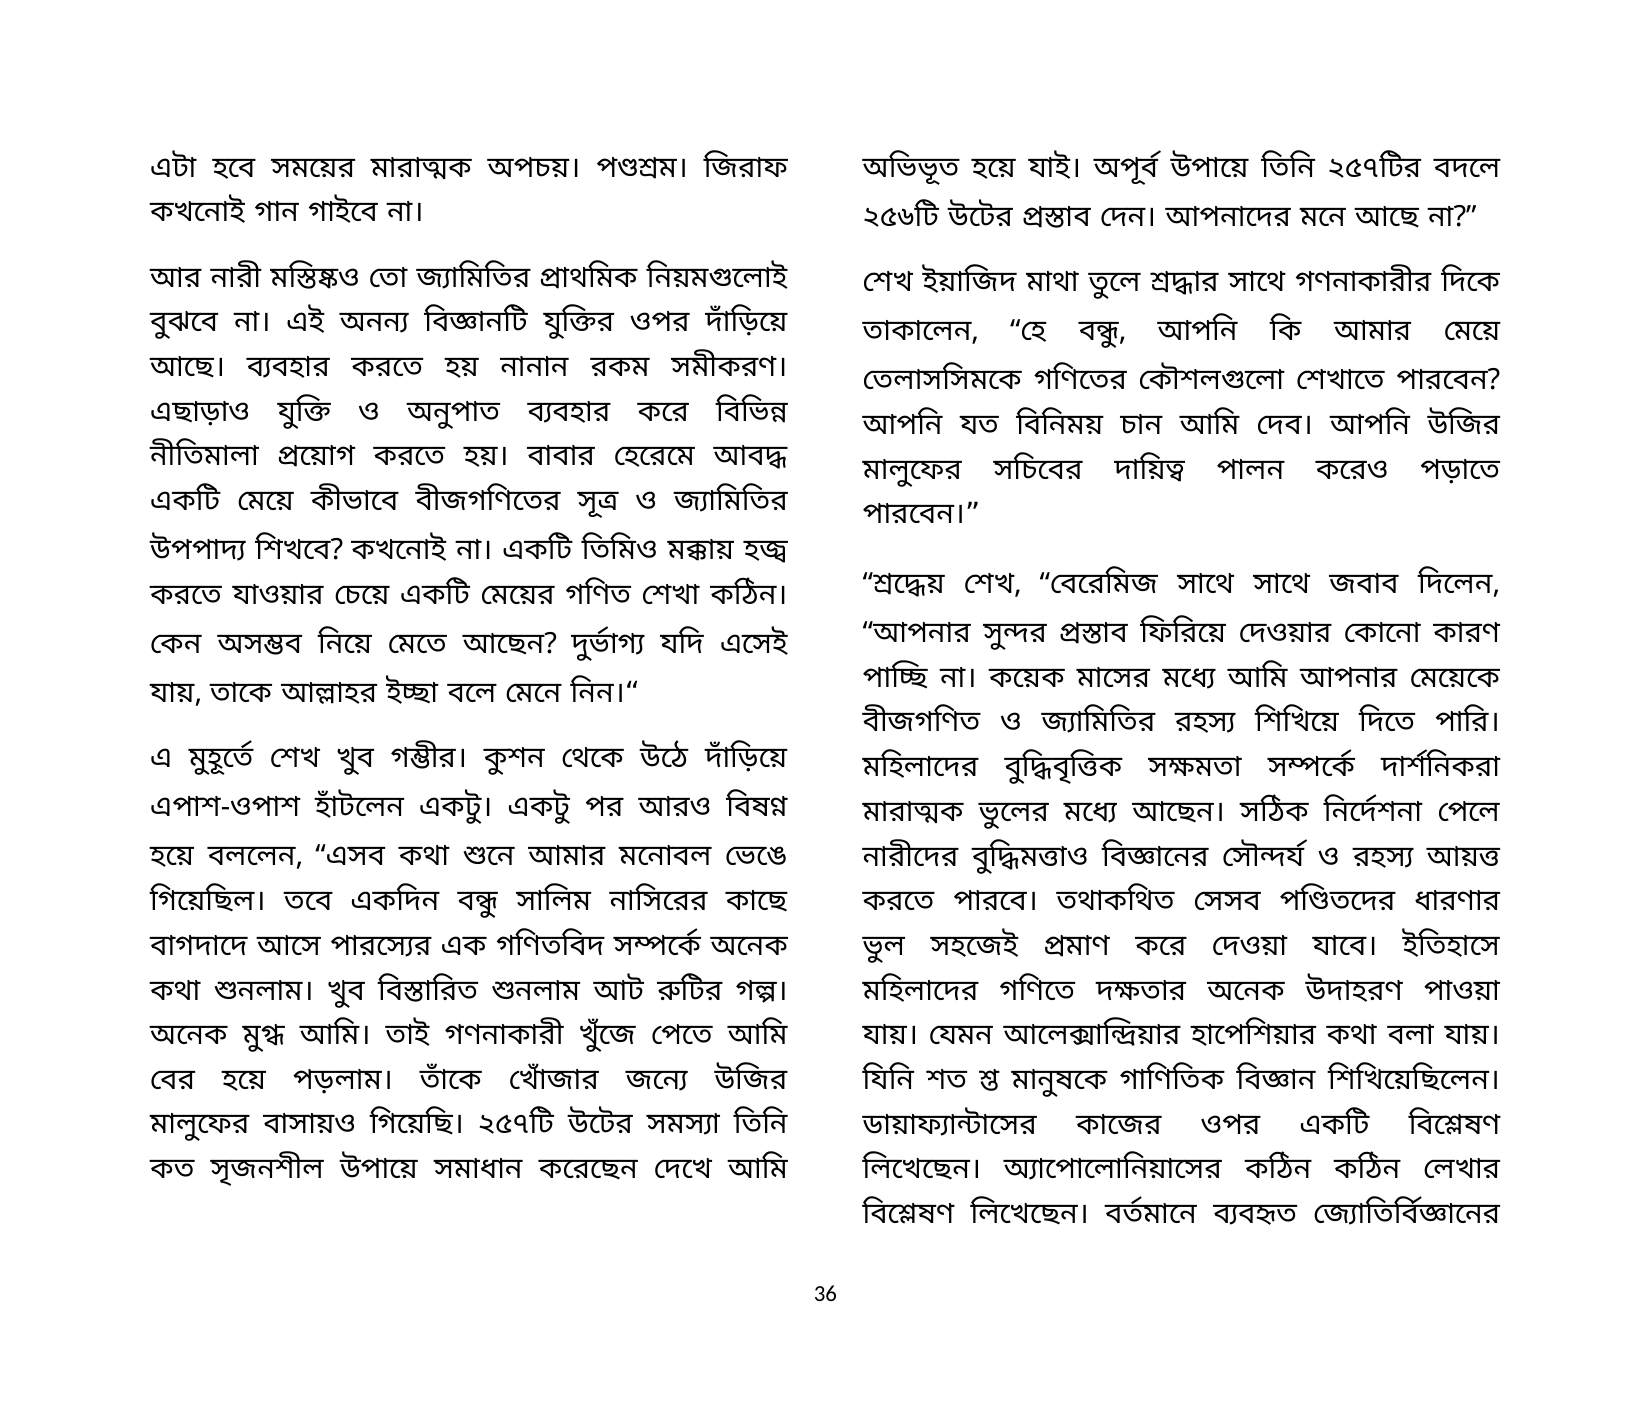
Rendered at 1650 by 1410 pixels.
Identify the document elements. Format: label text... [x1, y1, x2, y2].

text আর নারী মস্তিষ্কও তো জ্যামিতির প্রাথমিক নিয়মগুলোই বুঝবে না। এই অনন্য বিজ্ঞানটি যুক্তির ওপর দাঁড়িয়ে আছে। ব্যবহার করতে হয় নানান রকম সমীকরণ। এছাড়াও যুক্তি ও অনুপাত ব্যবহার করে বিভিন্ন নীতিমালা প্রয়োগ করতে হয়। বাবার হেরেমে আবদ্ধ একটি মেয়ে কীভাবে বীজগণিতের সূত্র ও জ্যামিতির উপপাদ্য শিখবে? কখনোই না। একটি তিমিও মক্কায় হজ্ব করতে যাওয়ার চেয়ে একটি মেয়ের গণিত শেখা কঠিন। কেন অসম্ভব নিয়ে মেতে আছেন? দুর্ভাগ্য যদি এসেই যায়, তাকে আল্লাহর ইচ্ছা বলে মেনে নিন।“ [150, 260, 787, 714]
text এ মুহূর্তে শেখ খুব গম্ভীর। কুশন থেকে উঠে দাঁড়িয়ে এপাশ-ওপাশ হাঁটলেন একটু। একটু পর আরও বিষণ্ন হয়ে বললেন, “এসব কথা শুনে আমার মনোবল ভেঙে গিয়েছিল। তবে একদিন বন্ধু সালিম নাসিরের কাছে বাগদাদে আসে পারস্যের এক গণিতবিদ সম্পর্কে অনেক কথা শুনলাম। খুব বিস্তারিত শুনলাম আট রুটির গল্প। অনেক মুগ্ধ আমি। তাই গণনাকারী খুঁজে পেতে আমি বের হয়ে পড়লাম। তাঁকে খোঁজার জন্যে উজির মালুফের বাসায়ও গিয়েছি। ২৫৭টি উটের সমস্যা তিনি কত সৃজনশীল উপায়ে সমাধান করেছেন দেখে আমি অভিভূত হয়ে যাই। অপূর্ব উপায়ে তিনি ২৫৭টির বদলে ২৫৬টি উটের প্রস্তাব দেন। আপনাদের মনে আছে না?” [862, 150, 1500, 238]
text শেখ ইয়াজিদ মাথা তুলে শ্রদ্ধার সাথে গণনাকারীর দিকে তাকালেন, “হে বন্ধু, আপনি কি আমার মেয়ে তেলাসসিমকে গণিতের কৌশলগুলো শেখাতে পারবেন? আপনি যত বিনিময় চান আমি দেব। আপনি উজির মালুফের সচিবের দায়িত্ব পালন করেও পড়াতে পারবেন।” [862, 265, 1500, 536]
text এ মুহূর্তে শেখ খুব গম্ভীর। কুশন থেকে উঠে দাঁড়িয়ে এপাশ-ওপাশ হাঁটলেন একটু। একটু পর আরও বিষণ্ন হয়ে বললেন, “এসব কথা শুনে আমার মনোবল ভেঙে গিয়েছিল। তবে একদিন বন্ধু সালিম নাসিরের কাছে বাগদাদে আসে পারস্যের এক গণিতবিদ সম্পর্কে অনেক কথা শুনলাম। খুব বিস্তারিত শুনলাম আট রুটির গল্প। অনেক মুগ্ধ আমি। তাই গণনাকারী খুঁজে পেতে আমি বের হয়ে পড়লাম। তাঁকে খোঁজার জন্যে উজির মালুফের বাসায়ও গিয়েছি। ২৫৭টি উটের সমস্যা তিনি কত সৃজনশীল উপায়ে সমাধান করেছেন দেখে আমি অভিভূত হয়ে যাই। অপূর্ব উপায়ে তিনি ২৫৭টির বদলে ২৫৬টি উটের প্রস্তাব দেন। আপনাদের মনে আছে না?” [150, 741, 787, 1191]
